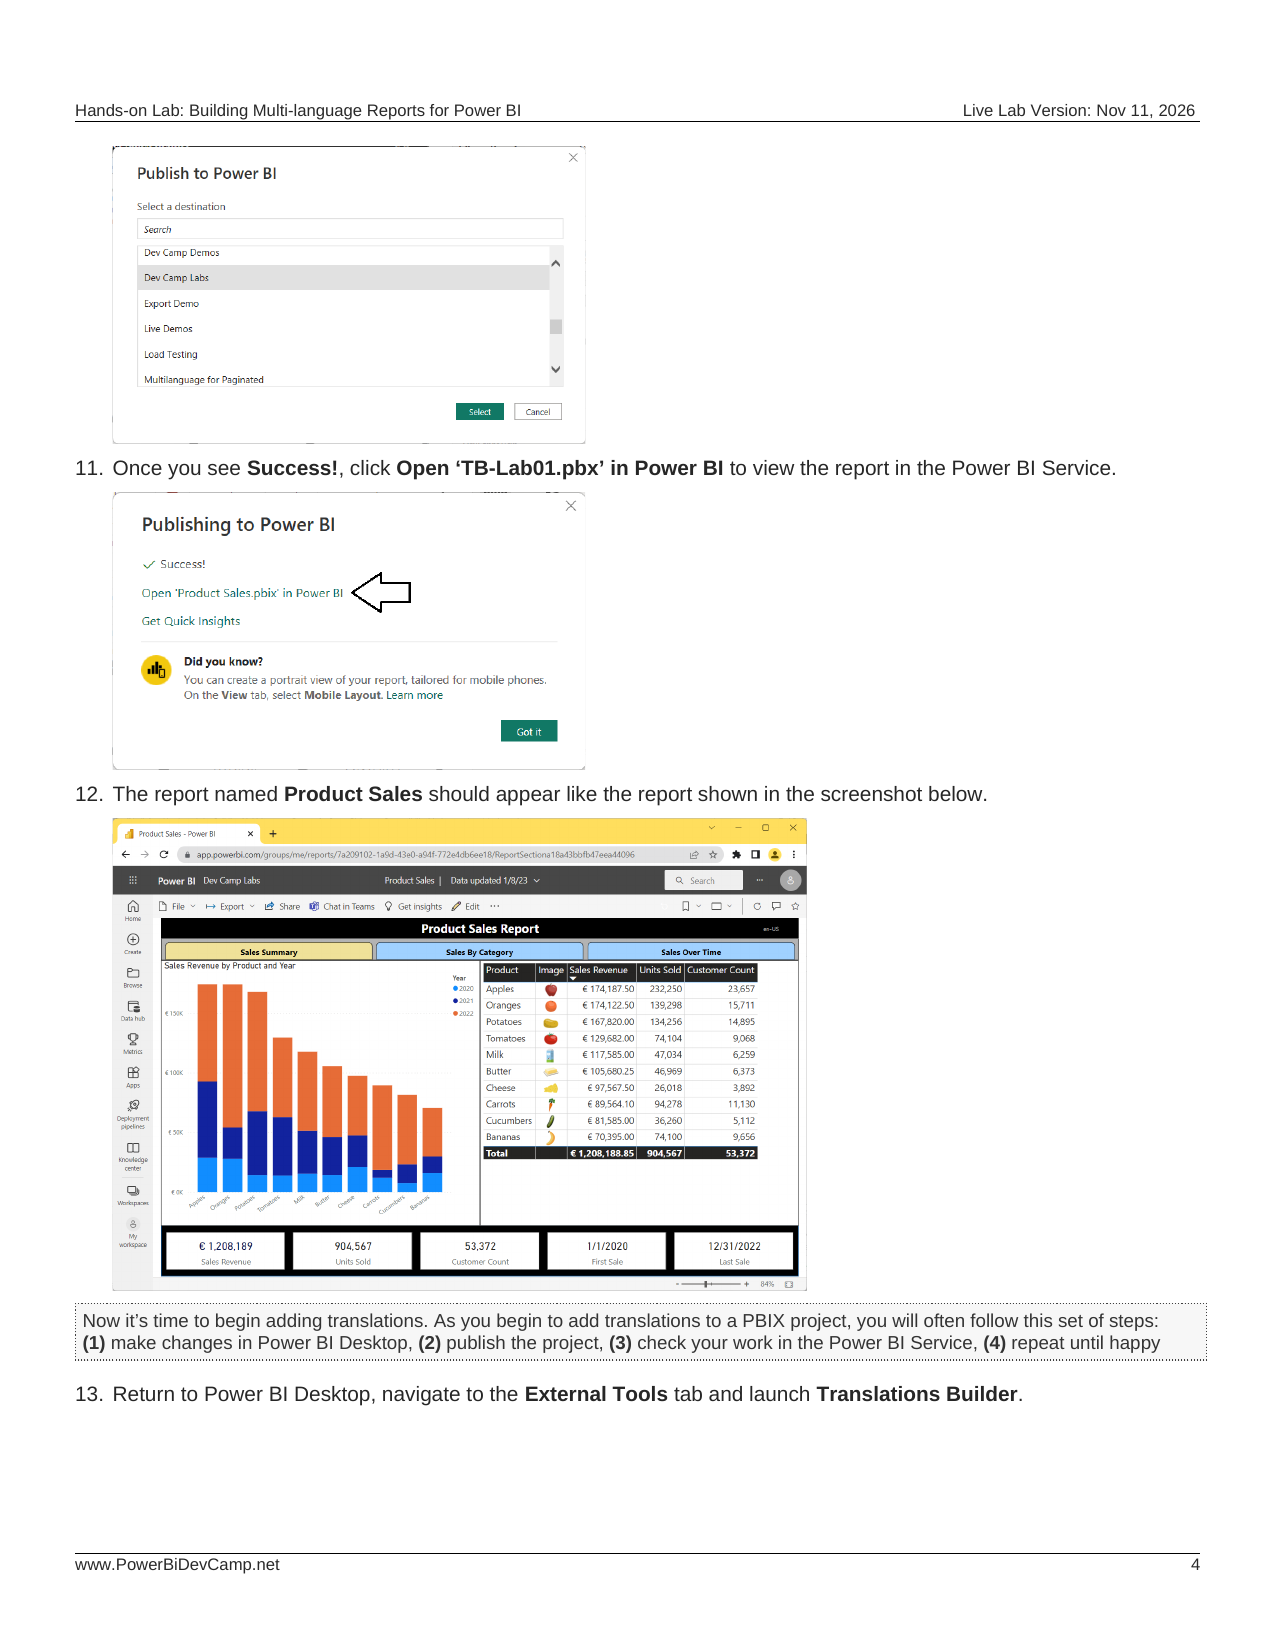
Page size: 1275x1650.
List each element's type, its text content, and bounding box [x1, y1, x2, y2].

text Once you see Success!, click Open ‘TB-Lab01.pbx’ in Power BI to view the report in the Power BI Service. [75, 456, 1200, 480]
picture [112, 492, 586, 770]
text Now it’s time to begin adding translations. As you begin to add translations to a PBIX project, you will often follow this set of steps: (1) make changes in Power BI Desktop, (2) publish the project, (3) check your work in the Power BI Service, (4) repeat until happy [75, 1303, 1207, 1361]
picture [112, 146, 586, 444]
picture [112, 818, 807, 1291]
text Return to Power BI Desktop, navigate to the External Tools tab and launch Translations Builder. [75, 1381, 1200, 1405]
text The report named Product Sales should appear like the report shown in the screenshot below. [75, 782, 1200, 806]
